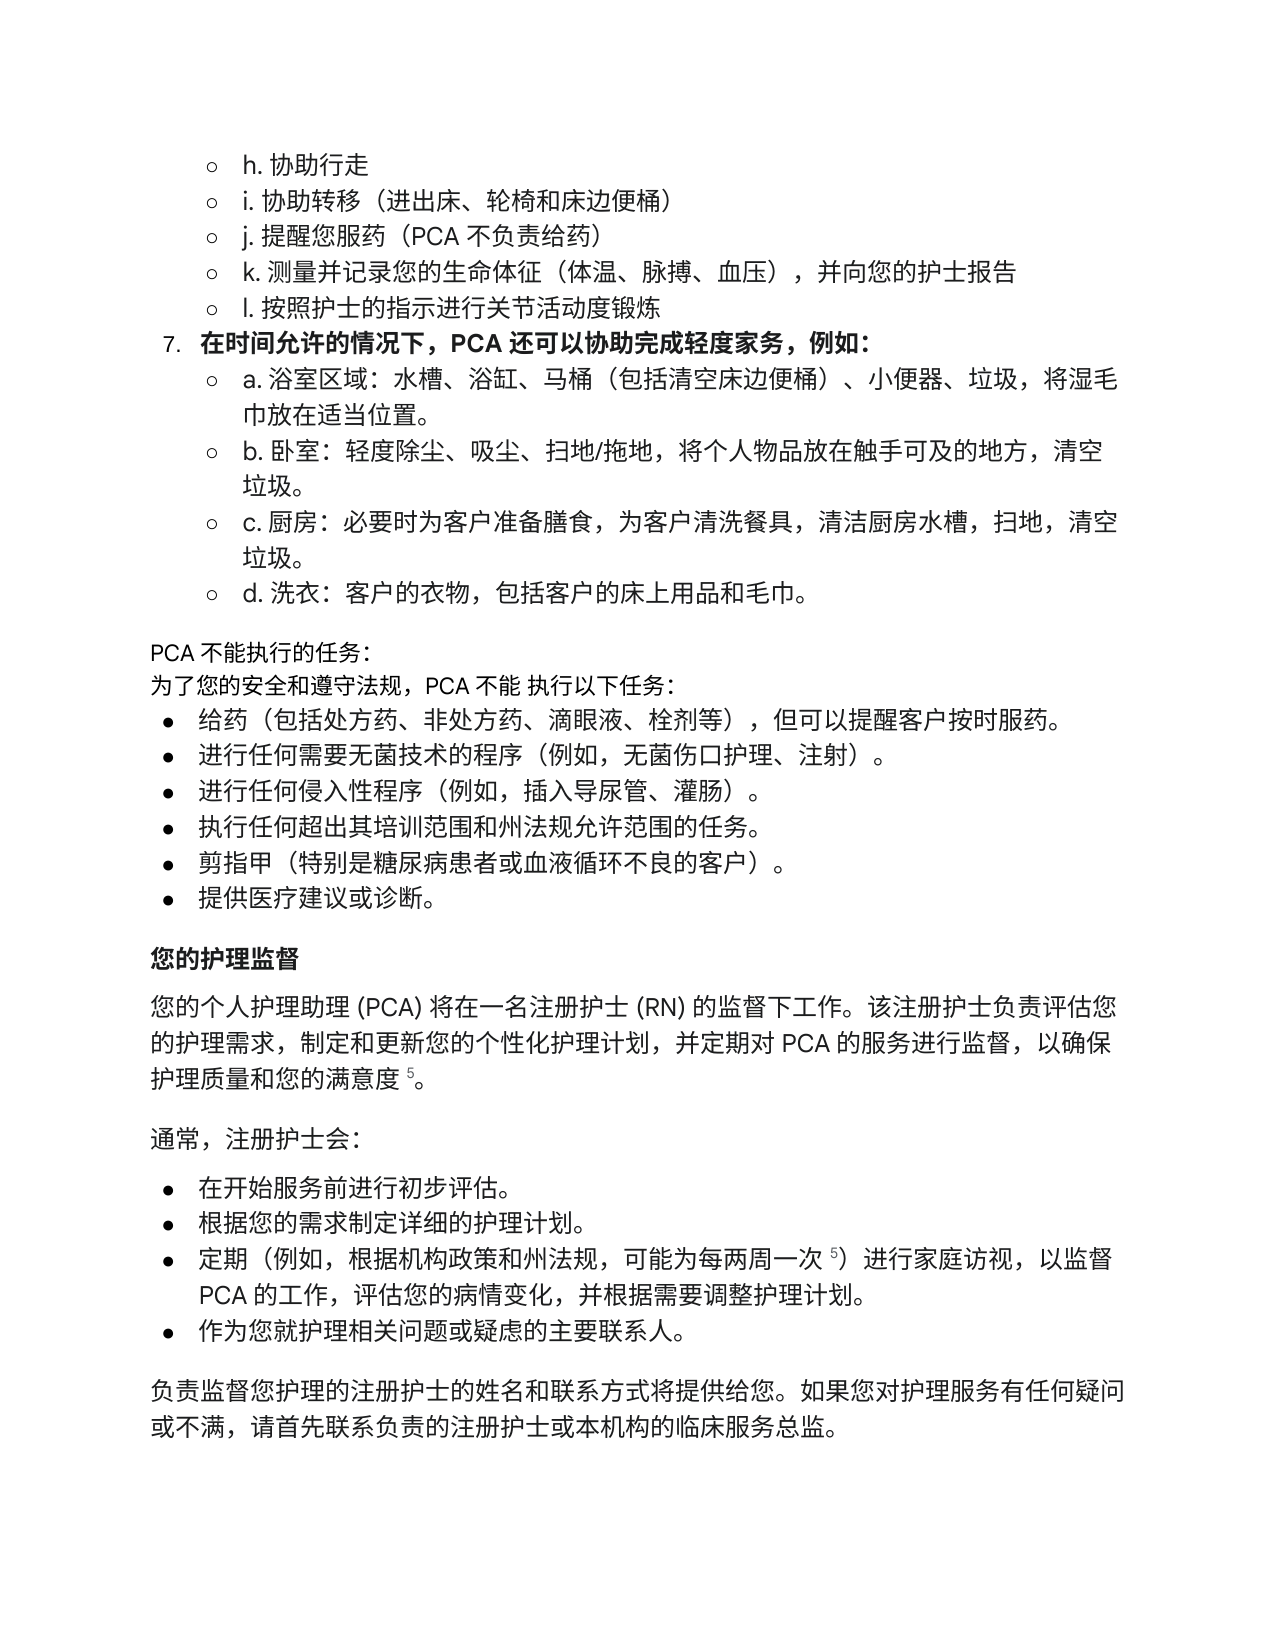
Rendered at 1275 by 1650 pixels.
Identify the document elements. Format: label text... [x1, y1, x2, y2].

text PCA 不能执行的任务： [150, 639, 1125, 668]
list i. 协助转移（进出床、轮椅和床边便桶） [205, 186, 1125, 217]
list 定期（例如，根据机构政策和州法规，可能为每两周一次 5）进行家庭访视，以监督 PCA 的工作，评估您的病情变化，并根据需要调整护理计划。 [161, 1244, 1125, 1311]
list 在开始服务前进行初步评估。 [161, 1173, 1125, 1204]
list b. 卧室：轻度除尘、吸尘、扫地/拖地，将个人物品放在触手可及的地方，清空垃圾。 [205, 436, 1125, 503]
list c. 厨房：必要时为客户准备膳食，为客户清洗餐具，清洁厨房水槽，扫地，清空垃圾。 [205, 507, 1125, 574]
text 您的个人护理助理 (PCA) 将在一名注册护士 (RN) 的监督下工作。该注册护士负责评估您的护理需求，制定和更新您的个性化护理计划，并定期对 PCA 的服务进行监督，以确保护理质量和您的满意度 5。 [150, 992, 1125, 1095]
list 根据您的需求制定详细的护理计划。 [161, 1209, 1125, 1240]
list h. 协助行走 [205, 150, 1125, 181]
text 为了您的安全和遵守法规，PCA 不能 执行以下任务： [150, 672, 1125, 701]
list 提供医疗建议或诊断。 [161, 883, 1125, 915]
list 进行任何需要无菌技术的程序（例如，无菌伤口护理、注射）。 [161, 741, 1125, 772]
subtitle 您的护理监督 [150, 944, 1125, 976]
list 作为您就护理相关问题或疑虑的主要联系人。 [161, 1316, 1125, 1347]
list a. 浴室区域：水槽、浴缸、马桶（包括清空床边便桶）、小便器、垃圾，将湿毛巾放在适当位置。 [205, 364, 1125, 431]
text 通常，注册护士会： [150, 1125, 1125, 1156]
list 在时间允许的情况下，PCA 还可以协助完成轻度家务，例如： [162, 329, 1125, 360]
list j. 提醒您服药（PCA 不负责给药） [205, 221, 1125, 253]
list 剪指甲（特别是糖尿病患者或血液循环不良的客户）。 [161, 848, 1125, 879]
list 给药（包括处方药、非处方药、滴眼液、栓剂等），但可以提醒客户按时服药。 [161, 705, 1125, 736]
list k. 测量并记录您的生命体征（体温、脉搏、血压），并向您的护士报告 [205, 257, 1125, 288]
list l. 按照护士的指示进行关节活动度锻炼 [205, 293, 1125, 324]
text 负责监督您护理的注册护士的姓名和联系方式将提供给您。如果您对护理服务有任何疑问或不满，请首先联系负责的注册护士或本机构的临床服务总监。 [150, 1377, 1125, 1444]
list 执行任何超出其培训范围和州法规允许范围的任务。 [161, 812, 1125, 843]
list 进行任何侵入性程序（例如，插入导尿管、灌肠）。 [161, 776, 1125, 808]
list d. 洗衣：客户的衣物，包括客户的床上用品和毛巾。 [205, 579, 1125, 610]
